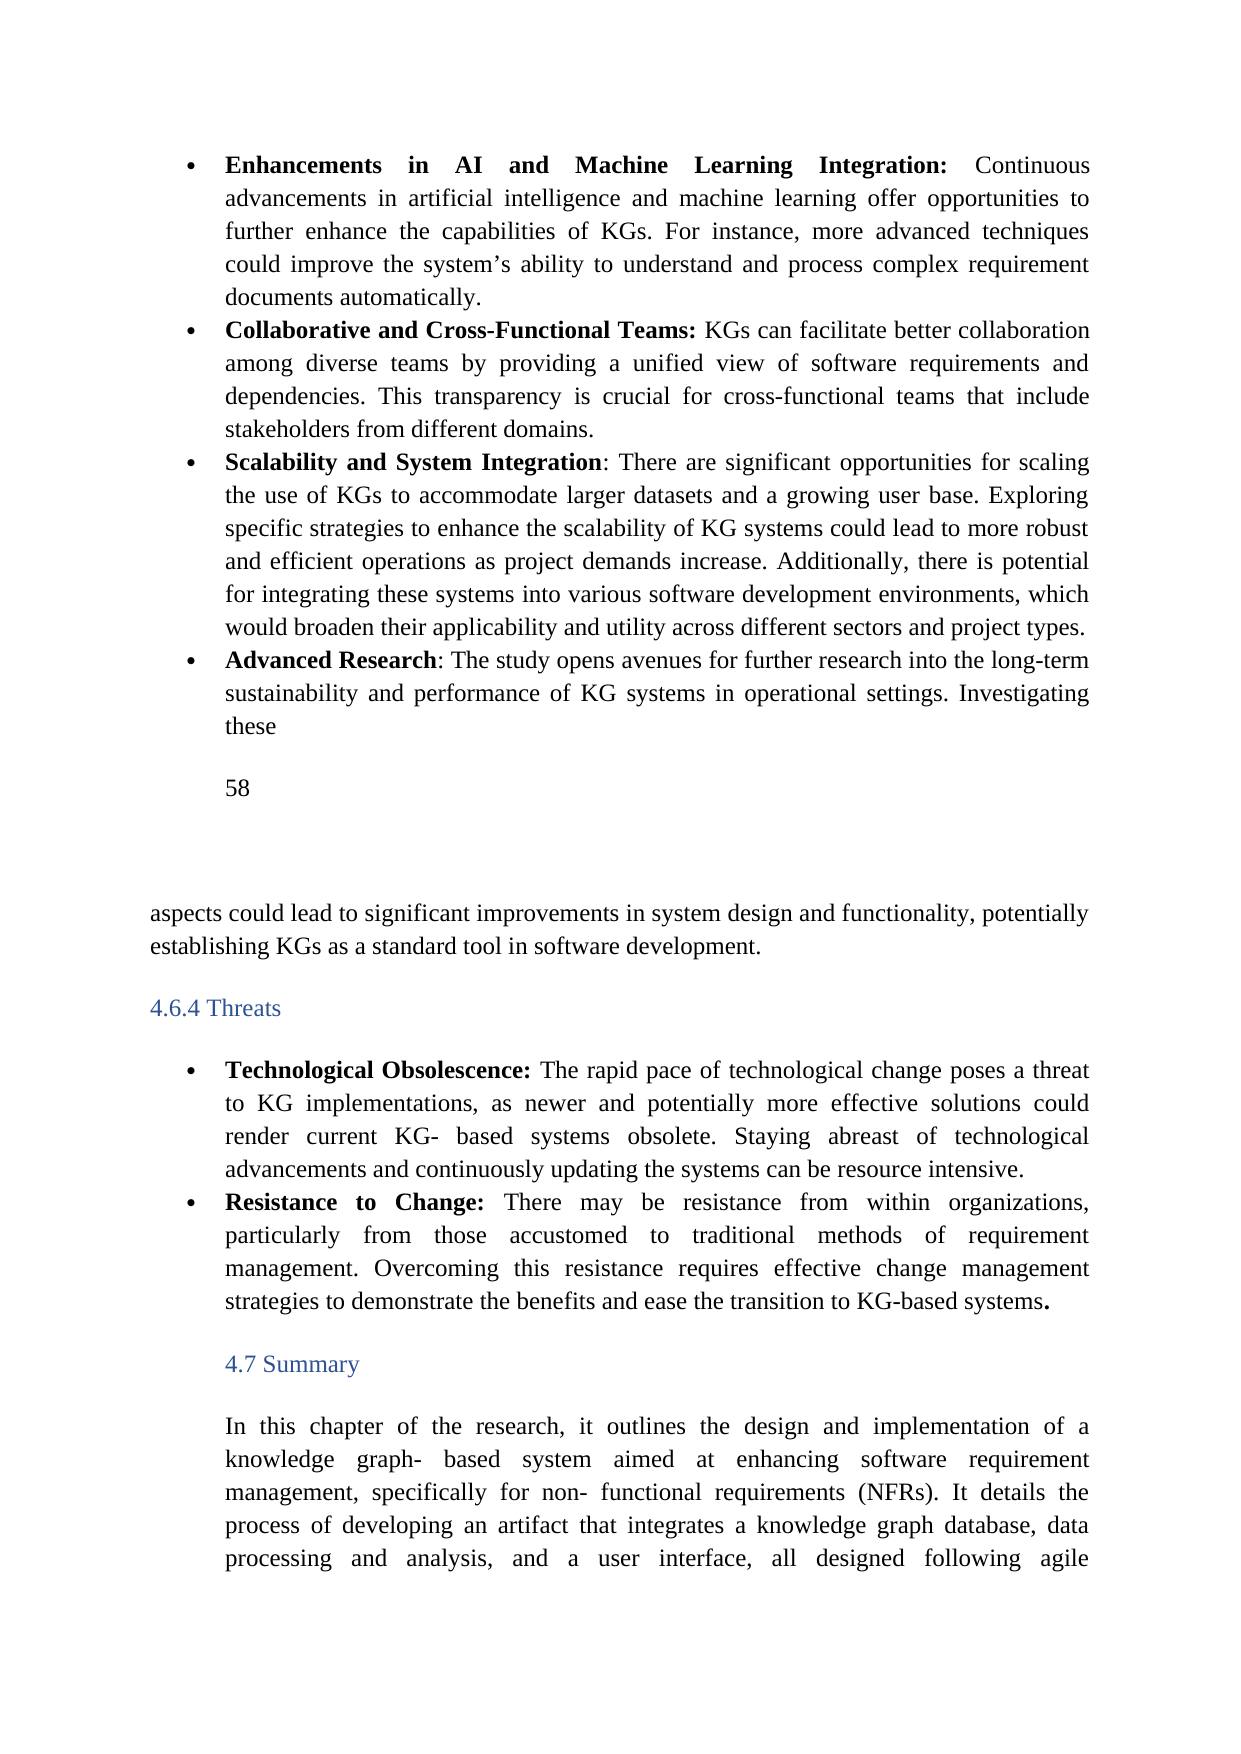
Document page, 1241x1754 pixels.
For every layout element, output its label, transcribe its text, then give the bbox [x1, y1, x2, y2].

text aspects could lead to significant improvements in system design and functionality, potentially establishing KGs as a standard tool in software development. [150, 898, 1090, 960]
text 4.7 Summary [225, 1349, 1090, 1377]
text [225, 1411, 1090, 1572]
list Collaborative and Cross-Functional Teams: KGs can facilitate better collaboration among diverse teams by providing a unified view of software requirements and dependencies. This transparency is crucial for cross-functional teams that include stakeholders from different domains. [187, 315, 1090, 443]
list Resistance to Change: There may be resistance from within organizations, particularly from those accustomed to traditional methods of requirement management. Overcoming this resistance requires effective change management strategies to demonstrate the benefits and ease the transition to KG-based systems. [187, 1187, 1090, 1315]
list Advanced Research: The study opens avenues for further research into the long-term sustainability and performance of KG systems in operational settings. Investigating these [187, 645, 1090, 740]
list Technological Obsolescence: The rapid pace of technological change poses a threat to KG implementations, as newer and potentially more effective solutions could render current KG- based systems obsolete. Staying abreast of technological advancements and continuously updating the systems can be resource intensive. [187, 1055, 1090, 1183]
list Scalability and System Integration: There are significant opportunities for scaling the use of KGs to accommodate larger datasets and a growing user base. Exploring specific strategies to enhance the scalability of KG systems could lead to more robust and efficient operations as project demands increase. Additionally, there is potential for integrating these systems into various software development environments, which would broaden their applicability and utility across different sectors and project types. [187, 447, 1090, 641]
list Enhancements in AI and Machine Learning Integration: Continuous advancements in artificial intelligence and machine learning offer opportunities to further enhance the capabilities of KGs. For instance, more advanced techniques could improve the system’s ability to understand and process complex requirement documents automatically. [187, 150, 1090, 311]
text 58 [225, 773, 1090, 802]
text 4.6.4 Threats [150, 993, 1090, 1022]
